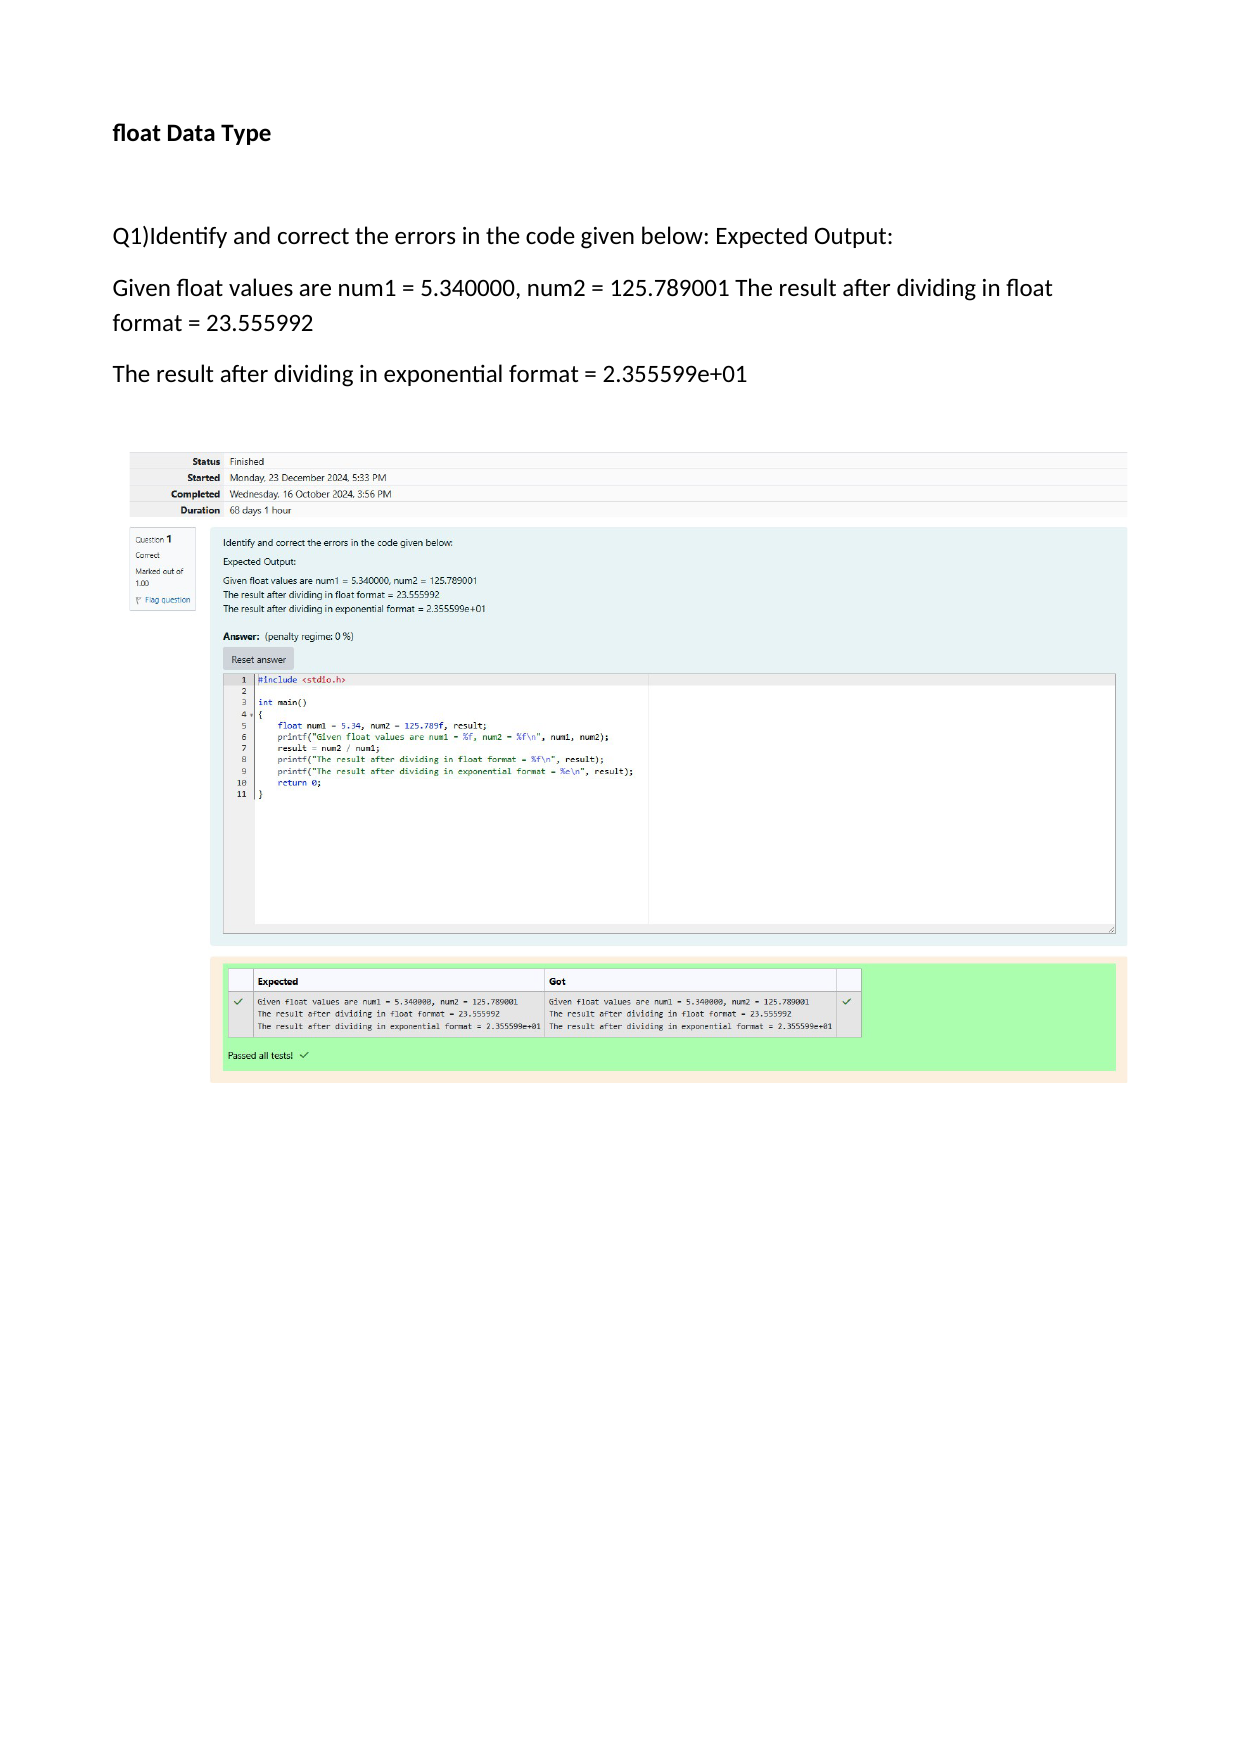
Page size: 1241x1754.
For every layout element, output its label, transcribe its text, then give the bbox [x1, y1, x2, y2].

text Q1)Identify and correct the errors in the code given below: Expected Output: [112, 220, 1128, 251]
picture [129, 452, 1128, 1083]
text float Data Type [112, 117, 1128, 147]
text The result after dividing in exponential format = 2.355599e+01 [112, 358, 1128, 389]
text Given float values are num1 = 5.340000, num2 = 125.789001 The result after dividing in float format = 23.555992 [112, 272, 1128, 337]
